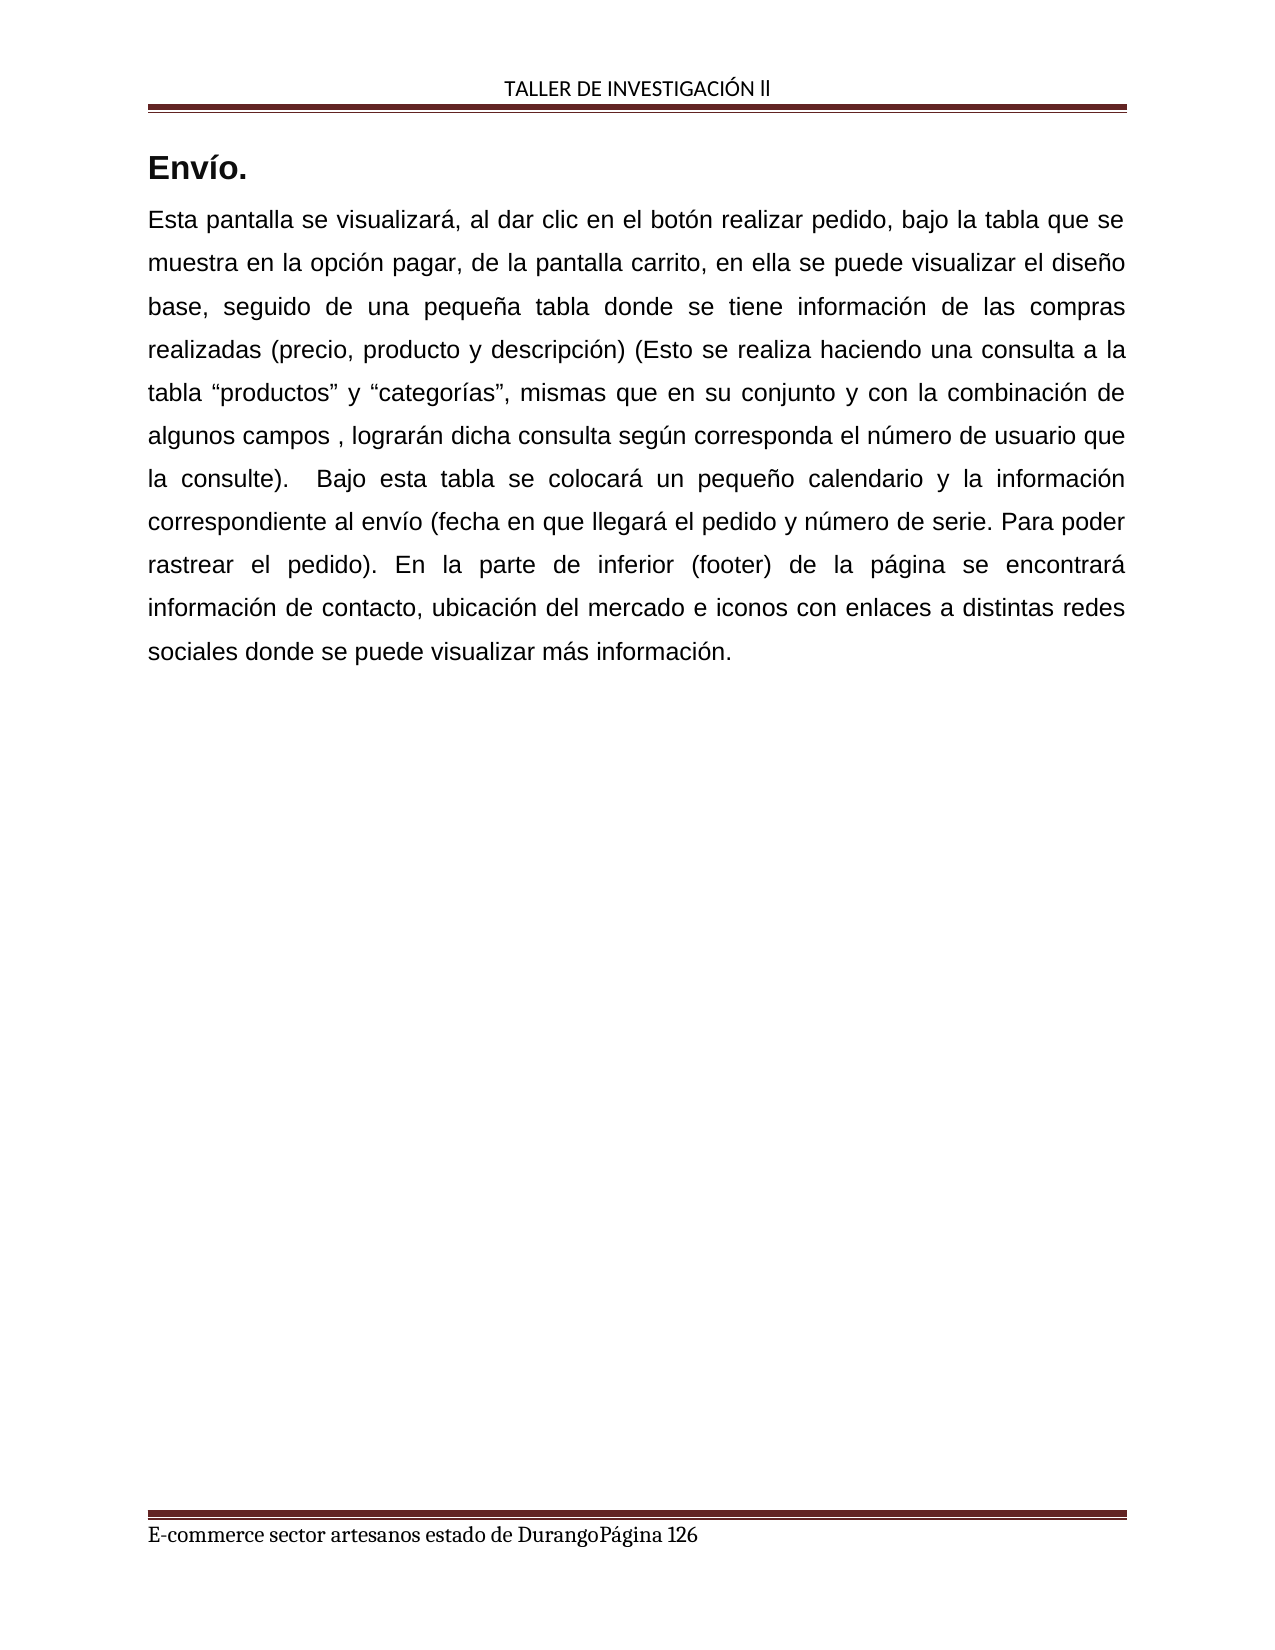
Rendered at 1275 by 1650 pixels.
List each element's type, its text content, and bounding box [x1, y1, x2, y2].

text Esta pantalla se visualizará, al dar clic en el botón realizar pedido, bajo la tabla que se muestra en la opción pagar, de la pantalla carrito, en ella se puede visualizar el diseño base, seguido de una pequeña tabla donde se tiene información de las compras realizadas (precio, producto y descripción) (Esto se realiza haciendo una consulta a la tabla “productos” y “categorías”, mismas que en su conjunto y con la combinación de algunos campos , lograrán dicha consulta según corresponda el número de usuario que la consulte). Bajo esta tabla se colocará un pequeño calendario y la información correspondiente al envío (fecha en que llegará el pedido y número de serie. Para poder rastrear el pedido). En la parte de inferior (footer) de la página se encontrará información de contacto, ubicación del mercado e iconos con enlaces a distintas redes sociales donde se puede visualizar más información. [148, 205, 1127, 665]
subtitle Envío. [148, 148, 1127, 186]
